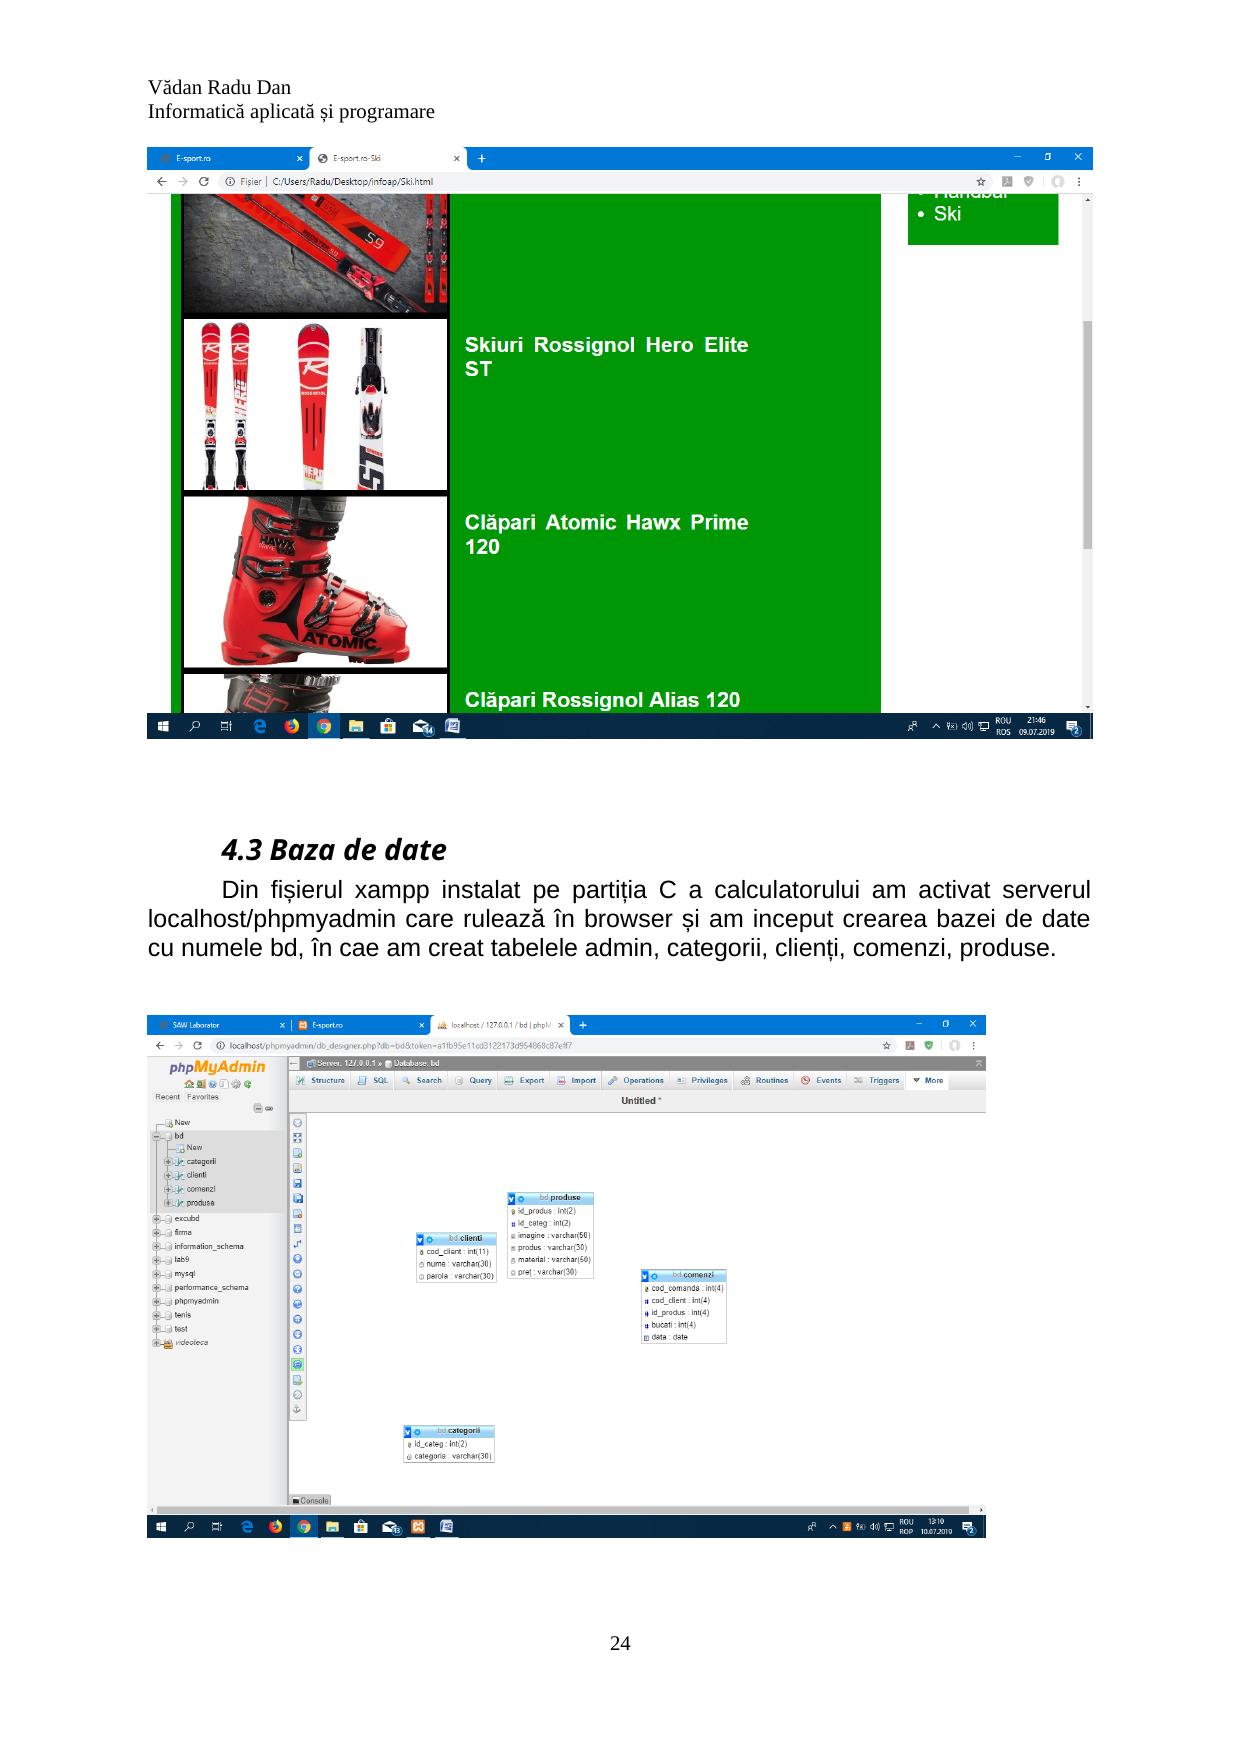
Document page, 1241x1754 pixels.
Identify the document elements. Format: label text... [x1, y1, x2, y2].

text Din fișierul xampp instalat pe partiția C a calculatorului am activat serverul localhost/phpmyadmin care rulează în browser și am inceput crearea bazei de date cu numele bd, în cae am creat tabelele admin, categorii, clienți, comenzi, produse. [148, 876, 1093, 962]
subtitle 4.3 Baza de date [148, 829, 1093, 869]
picture [147, 147, 1093, 739]
picture [147, 1015, 986, 1538]
